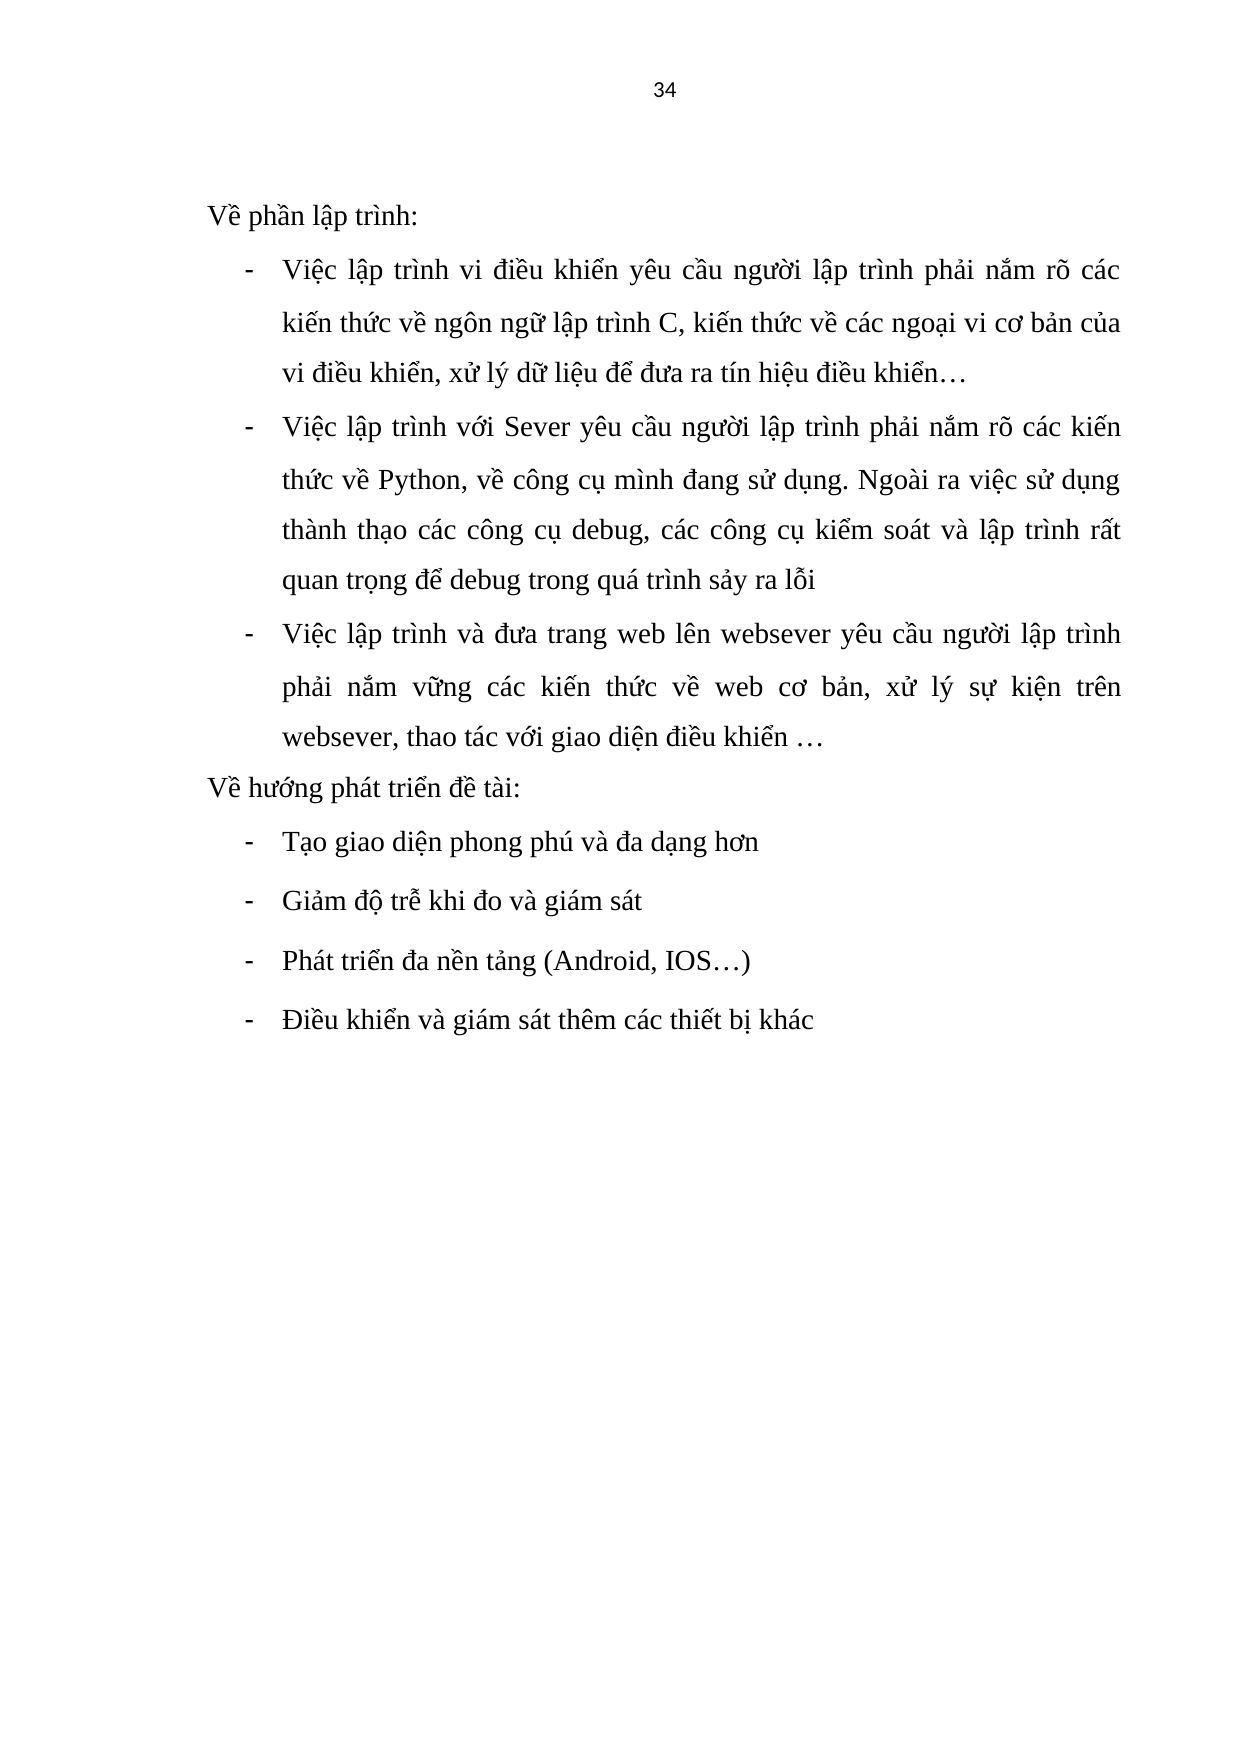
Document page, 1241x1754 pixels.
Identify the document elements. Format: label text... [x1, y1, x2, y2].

list Tạo giao diện phong phú và đa dạng hơn [244, 820, 1122, 860]
list Giảm độ trễ khi đo và giám sát [244, 880, 1122, 919]
list Việc lập trình vi điều khiển yêu cầu người lập trình phải nắm rõ các kiến thức về ngôn ngữ lập trình C, kiến thức về các ngoại vi cơ bản của vi điều khiển, xử lý dữ liệu để đưa ra tín hiệu điều khiển… [244, 248, 1122, 389]
list Việc lập trình với Sever yêu cầu người lập trình phải nắm rõ các kiến thức về Python, về công cụ mình đang sử dụng. Ngoài ra việc sử dụng thành thạo các công cụ debug, các công cụ kiểm soát và lập trình rất quan trọng để debug trong quá trình sảy ra lỗi [244, 405, 1122, 596]
list Điều khiển và giám sát thêm các thiết bị khác [244, 999, 1122, 1038]
text Về hướng phát triển đề tài: [207, 770, 1122, 803]
list Phát triển đa nền tảng (Android, IOS…) [244, 939, 1122, 979]
list Việc lập trình và đưa trang web lên websever yêu cầu người lập trình phải nắm vững các kiến thức về web cơ bản, xử lý sự kiện trên websever, thao tác với giao diện điều khiển … [244, 613, 1122, 753]
text Về phần lập trình: [207, 198, 1122, 232]
